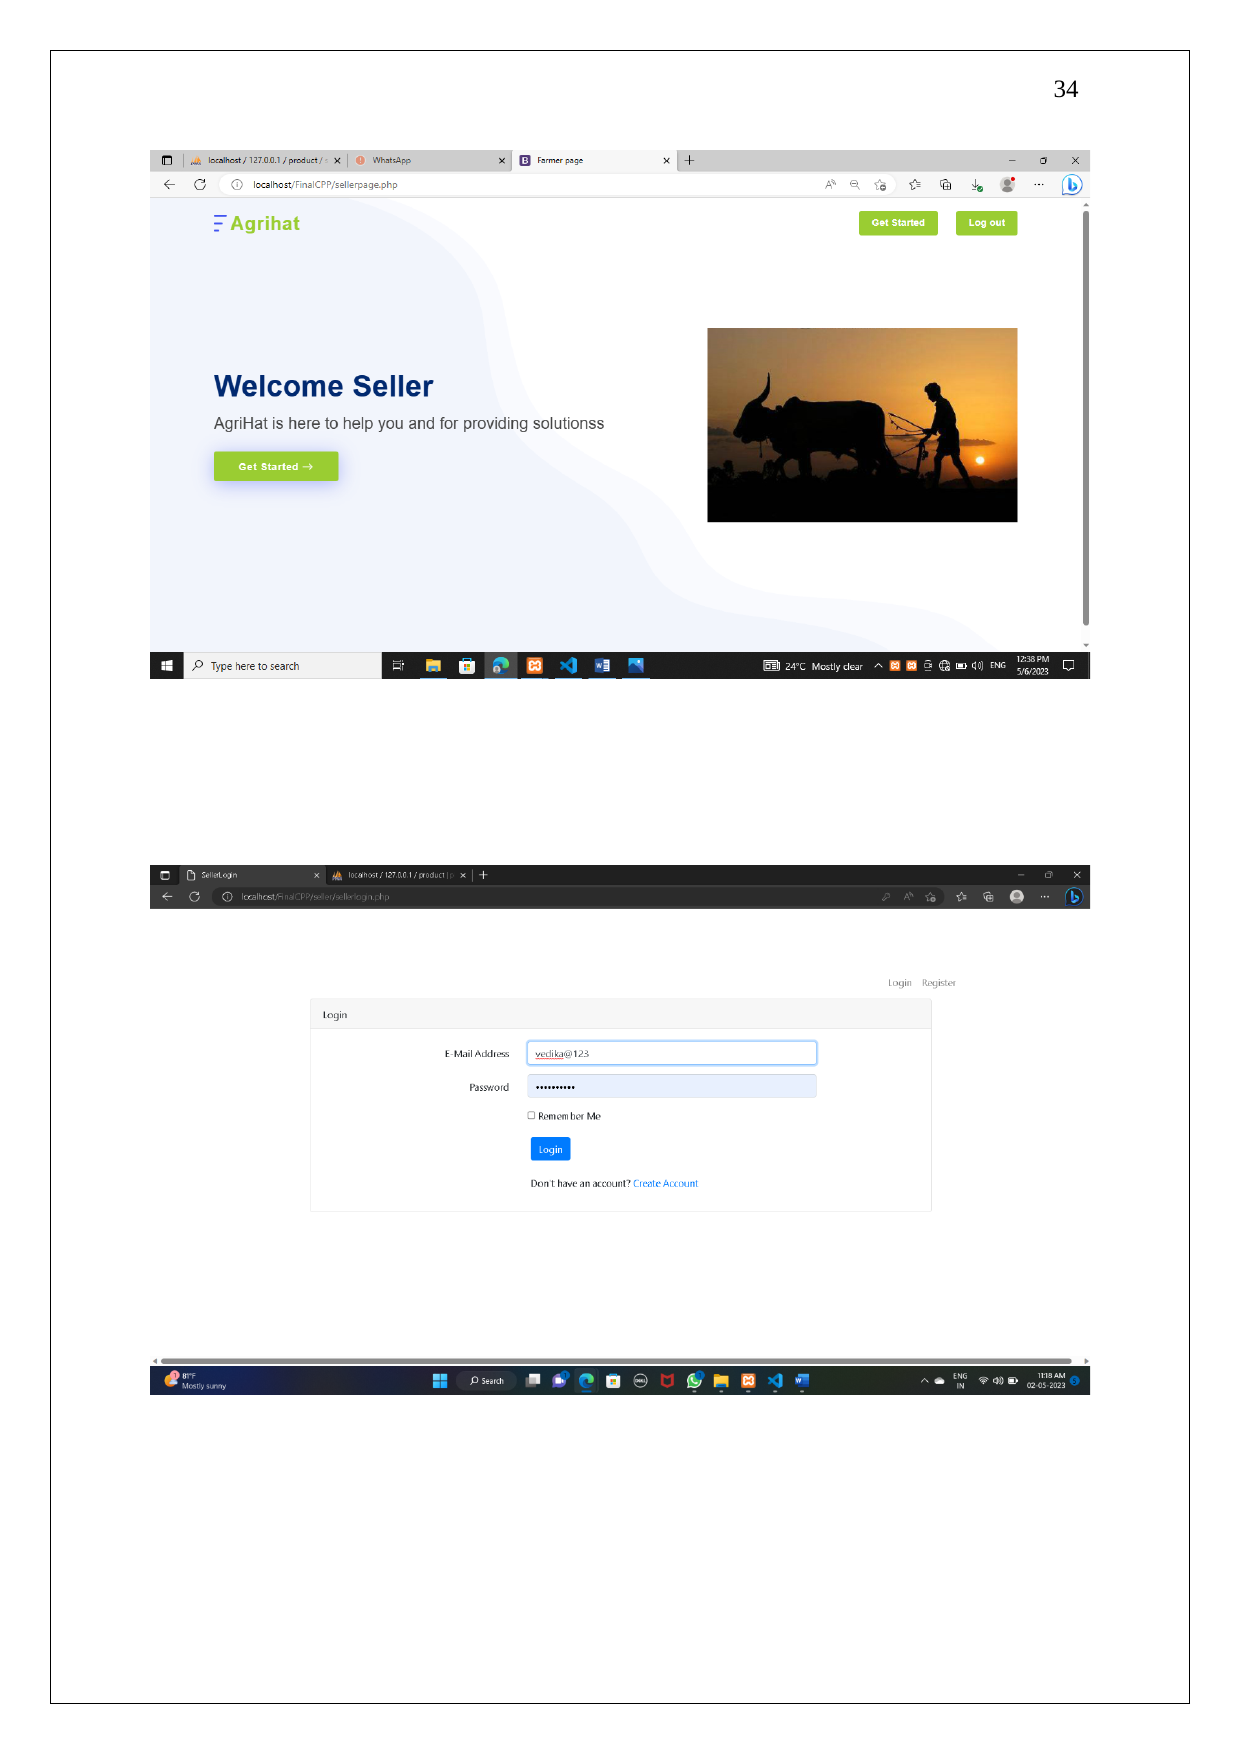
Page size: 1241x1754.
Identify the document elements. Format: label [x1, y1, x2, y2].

picture [150, 150, 1091, 679]
picture [150, 865, 1091, 1395]
